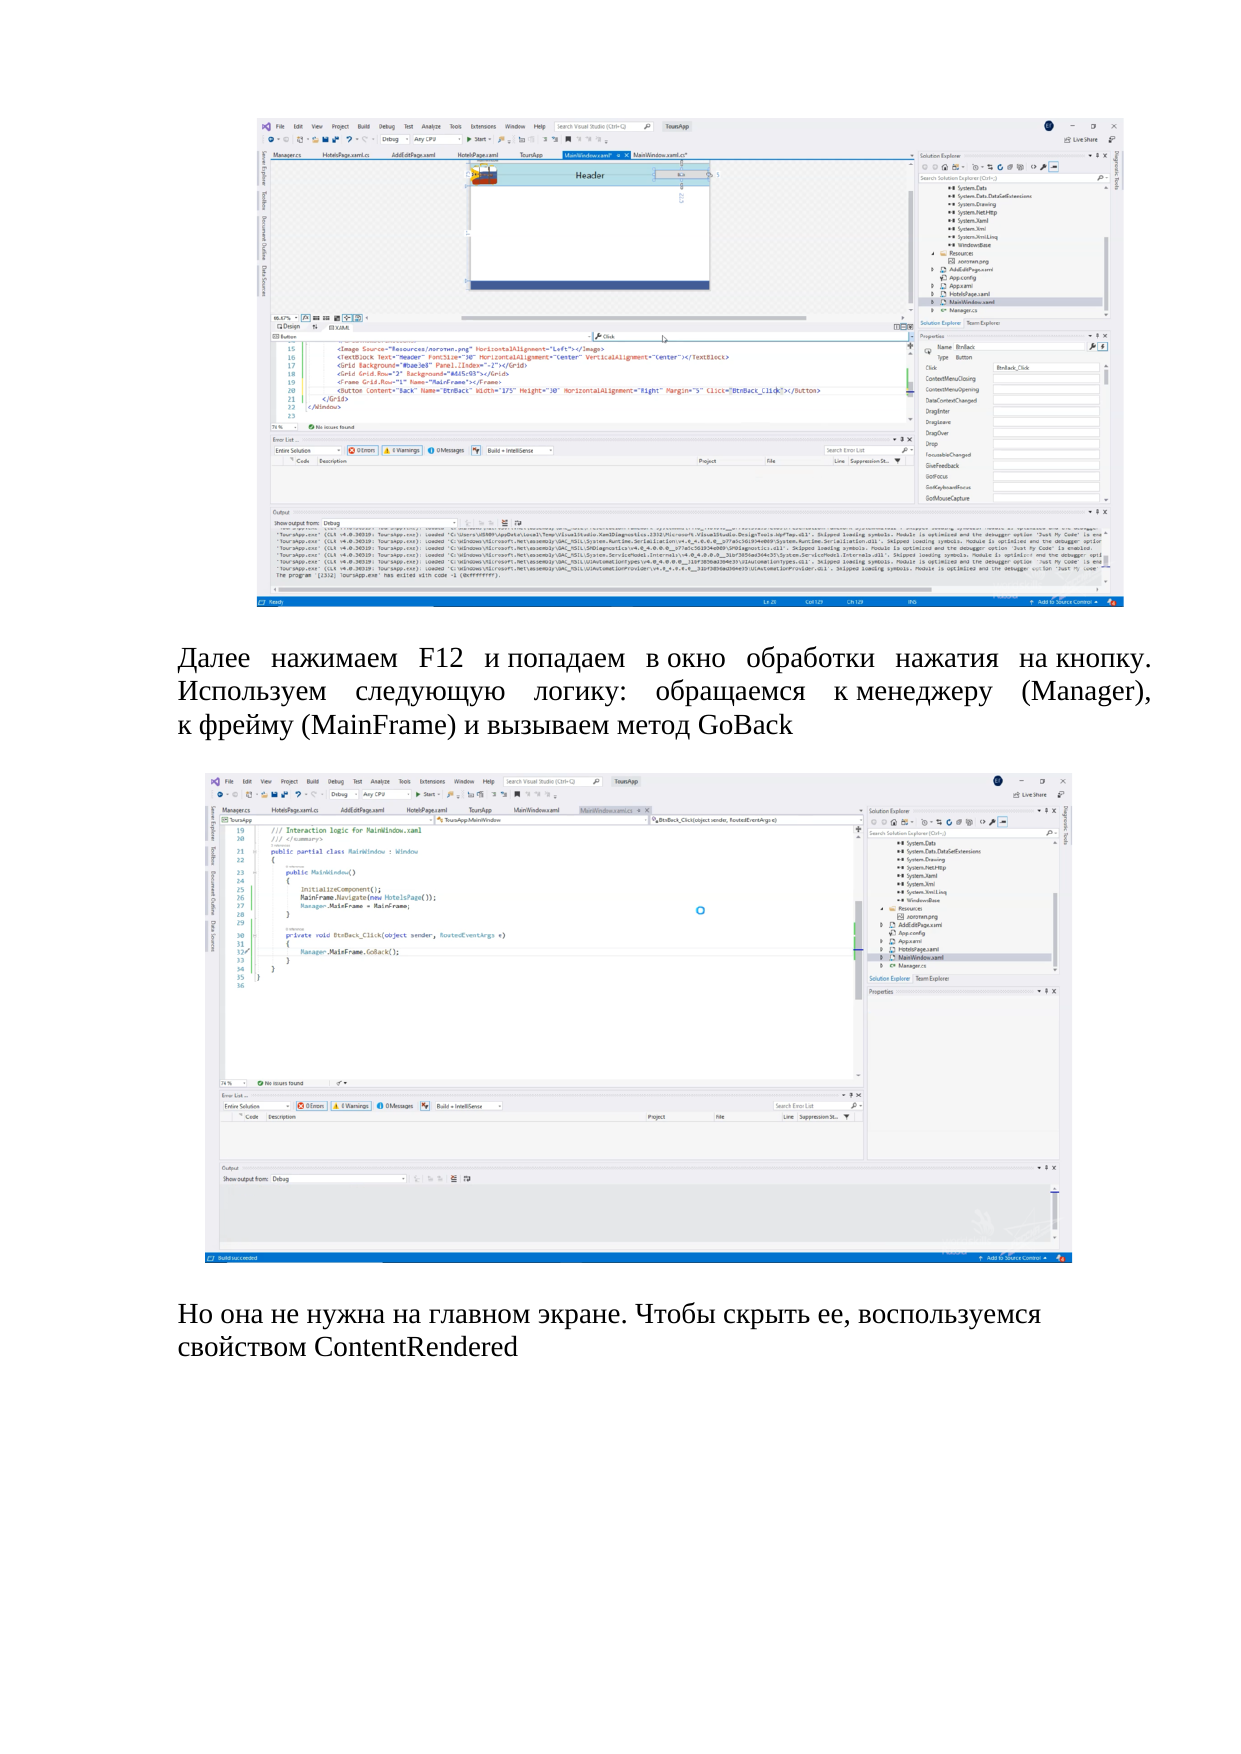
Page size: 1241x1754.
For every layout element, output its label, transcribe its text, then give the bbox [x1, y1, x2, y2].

picture [256, 118, 1124, 607]
text Далее нажимаем F12 и попадаем в окно обработки нажатия на кнопку. Используем следующую логику: обращаемся к менеджеру (Manager), к фрейму (MainFrame) и вызываем метод GoBack [177, 640, 1152, 740]
picture [205, 773, 1073, 1263]
text Но она не нужна на главном экране. Чтобы скрыть ее, воспользуемся свойством ContentRendered [177, 1296, 1152, 1363]
